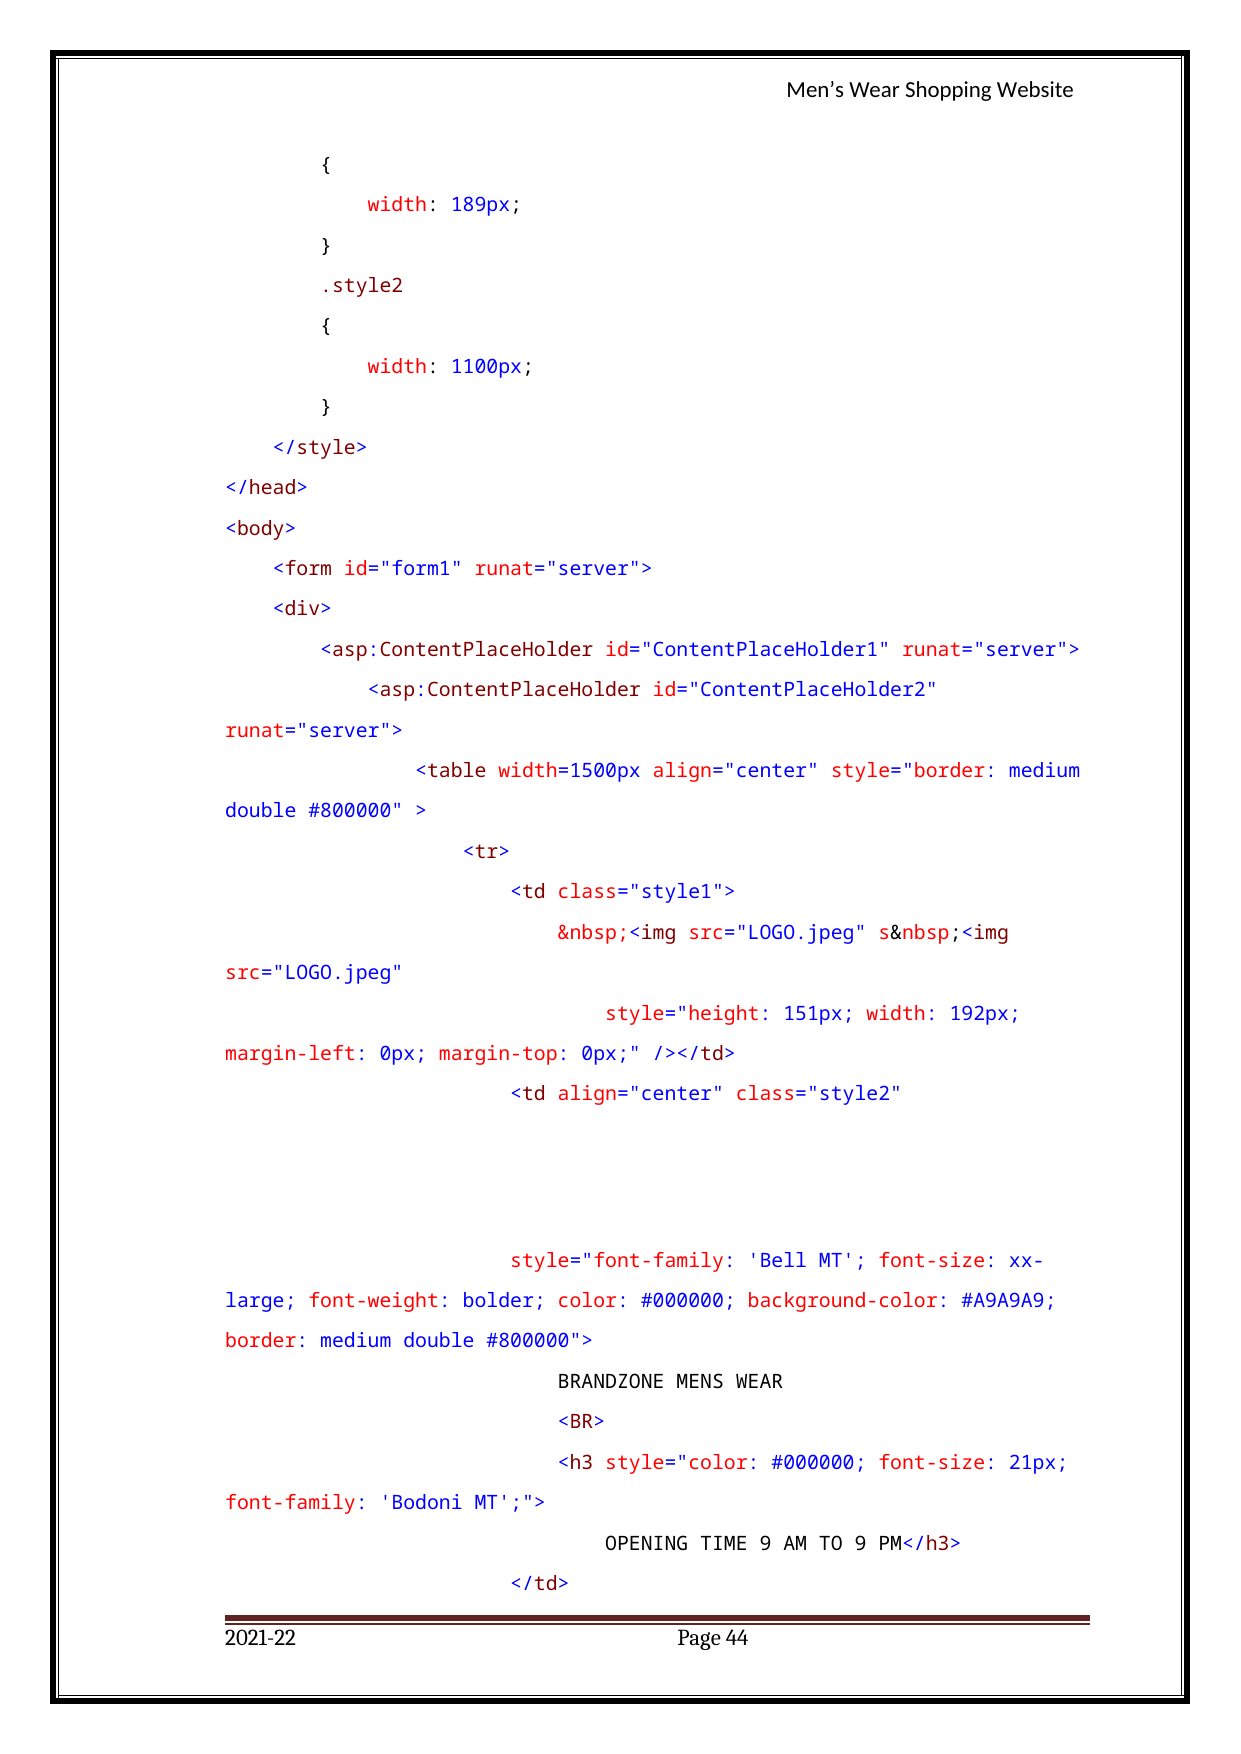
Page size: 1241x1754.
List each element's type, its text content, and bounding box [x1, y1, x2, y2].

text style="font-family: 'Bell MT'; font-size: xx-large; font-weight: bolder; color: #000000; background-color: #A9A9A9; border: medium double #800000"> [225, 1246, 1090, 1354]
text } [225, 231, 1090, 258]
text width: 189px; [225, 190, 1090, 217]
text <tr> [225, 837, 1090, 864]
text <table width=1500px align="center" style="border: medium double #800000" > [225, 756, 1090, 824]
text } [225, 392, 1090, 419]
text style="height: 151px; width: 192px; margin-left: 0px; margin-top: 0px;" /></td> [225, 999, 1090, 1066]
text <td align="center" class="style2" [225, 1079, 1090, 1107]
text <h3 style="color: #000000; font-size: 21px; font-family: 'Bodoni MT';"> [225, 1448, 1090, 1515]
text <BR> [225, 1408, 1090, 1434]
text { [225, 150, 1090, 177]
text </head> [225, 473, 1090, 500]
text { [225, 312, 1090, 339]
text BRANDZONE MENS WEAR [225, 1367, 1090, 1394]
text <body> [225, 514, 1090, 541]
text <asp:ContentPlaceHolder id="ContentPlaceHolder1" runat="server"> [225, 635, 1090, 662]
text <form id="form1" runat="server"> [225, 554, 1090, 581]
text &nbsp;<img src="LOGO.jpeg" s&nbsp;<img src="LOGO.jpeg" [225, 918, 1090, 985]
text </style> [225, 433, 1090, 460]
text OPENING TIME 9 AM TO 9 PM</h3> [225, 1529, 1090, 1556]
text </td> [225, 1569, 1090, 1596]
text <div> [225, 594, 1090, 622]
text <td class="style1"> [225, 877, 1090, 904]
text .style2 [225, 271, 1090, 298]
text width: 1100px; [225, 352, 1090, 379]
text <asp:ContentPlaceHolder id="ContentPlaceHolder2" runat="server"> [225, 675, 1090, 743]
